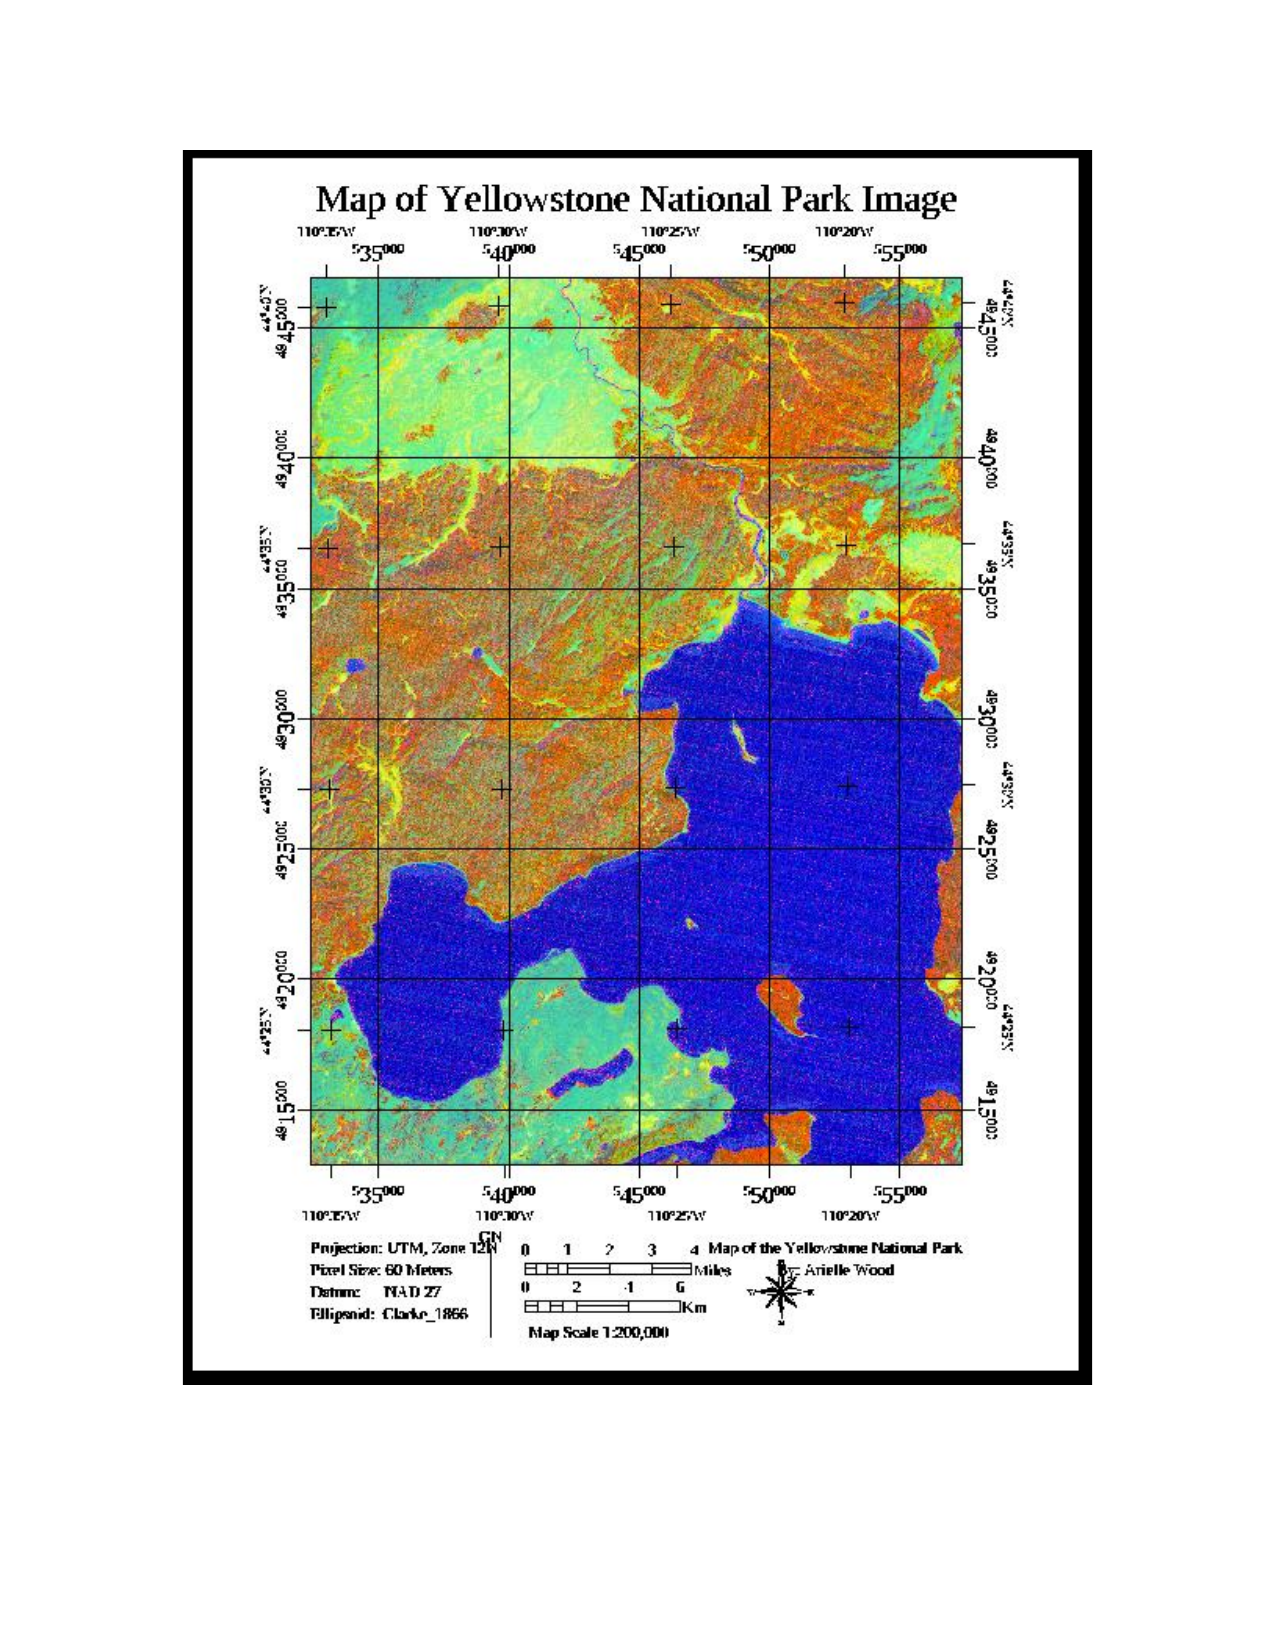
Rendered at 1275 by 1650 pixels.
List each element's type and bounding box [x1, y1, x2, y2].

picture [182, 150, 1093, 1385]
